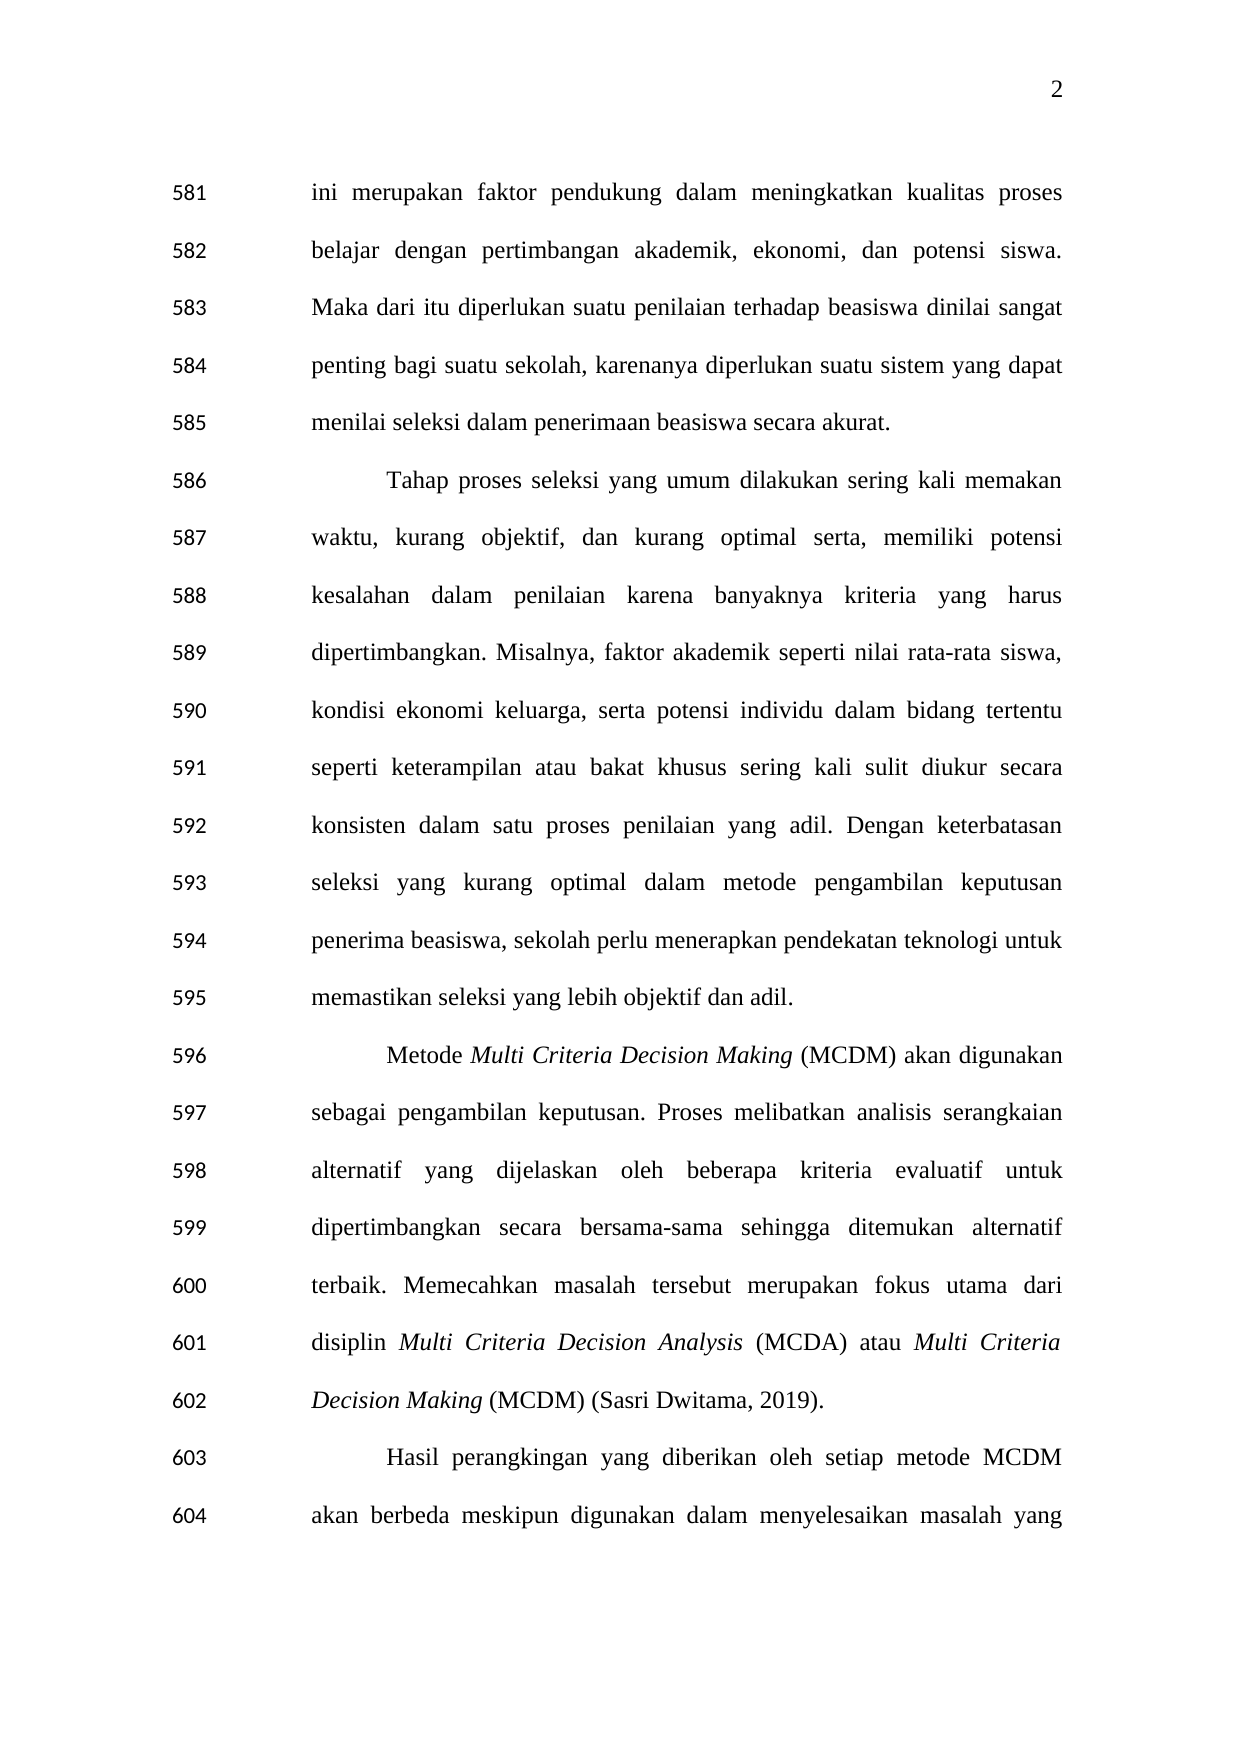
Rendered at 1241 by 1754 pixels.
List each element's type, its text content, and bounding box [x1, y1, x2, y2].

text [311, 1442, 1063, 1528]
text Tahap proses seleksi yang umum dilakukan sering kali memakan waktu, kurang objektif, dan kurang optimal serta, memiliki potensi kesalahan dalam penilaian karena banyaknya kriteria yang harus dipertimbangkan. Misalnya, faktor akademik seperti nilai rata-rata siswa, kondisi ekonomi keluarga, serta potensi individu dalam bidang tertentu seperti keterampilan atau bakat khusus sering kali sulit diukur secara konsisten dalam satu proses penilaian yang adil. Dengan keterbatasan seleksi yang kurang optimal dalam metode pengambilan keputusan penerima beasiswa, sekolah perlu menerapkan pendekatan teknologi untuk memastikan seleksi yang lebih objektif dan adil. [311, 465, 1063, 1011]
text Metode Multi Criteria Decision Making (MCDM) akan digunakan sebagai pengambilan keputusan. Proses melibatkan analisis serangkaian alternatif yang dijelaskan oleh beberapa kriteria evaluatif untuk dipertimbangkan secara bersama-sama sehingga ditemukan alternatif terbaik. Memecahkan masalah tersebut merupakan fokus utama dari disiplin Multi Criteria Decision Analysis (MCDA) atau Multi Criteria Decision Making (MCDM) . [311, 1040, 1063, 1413]
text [311, 177, 1063, 436]
